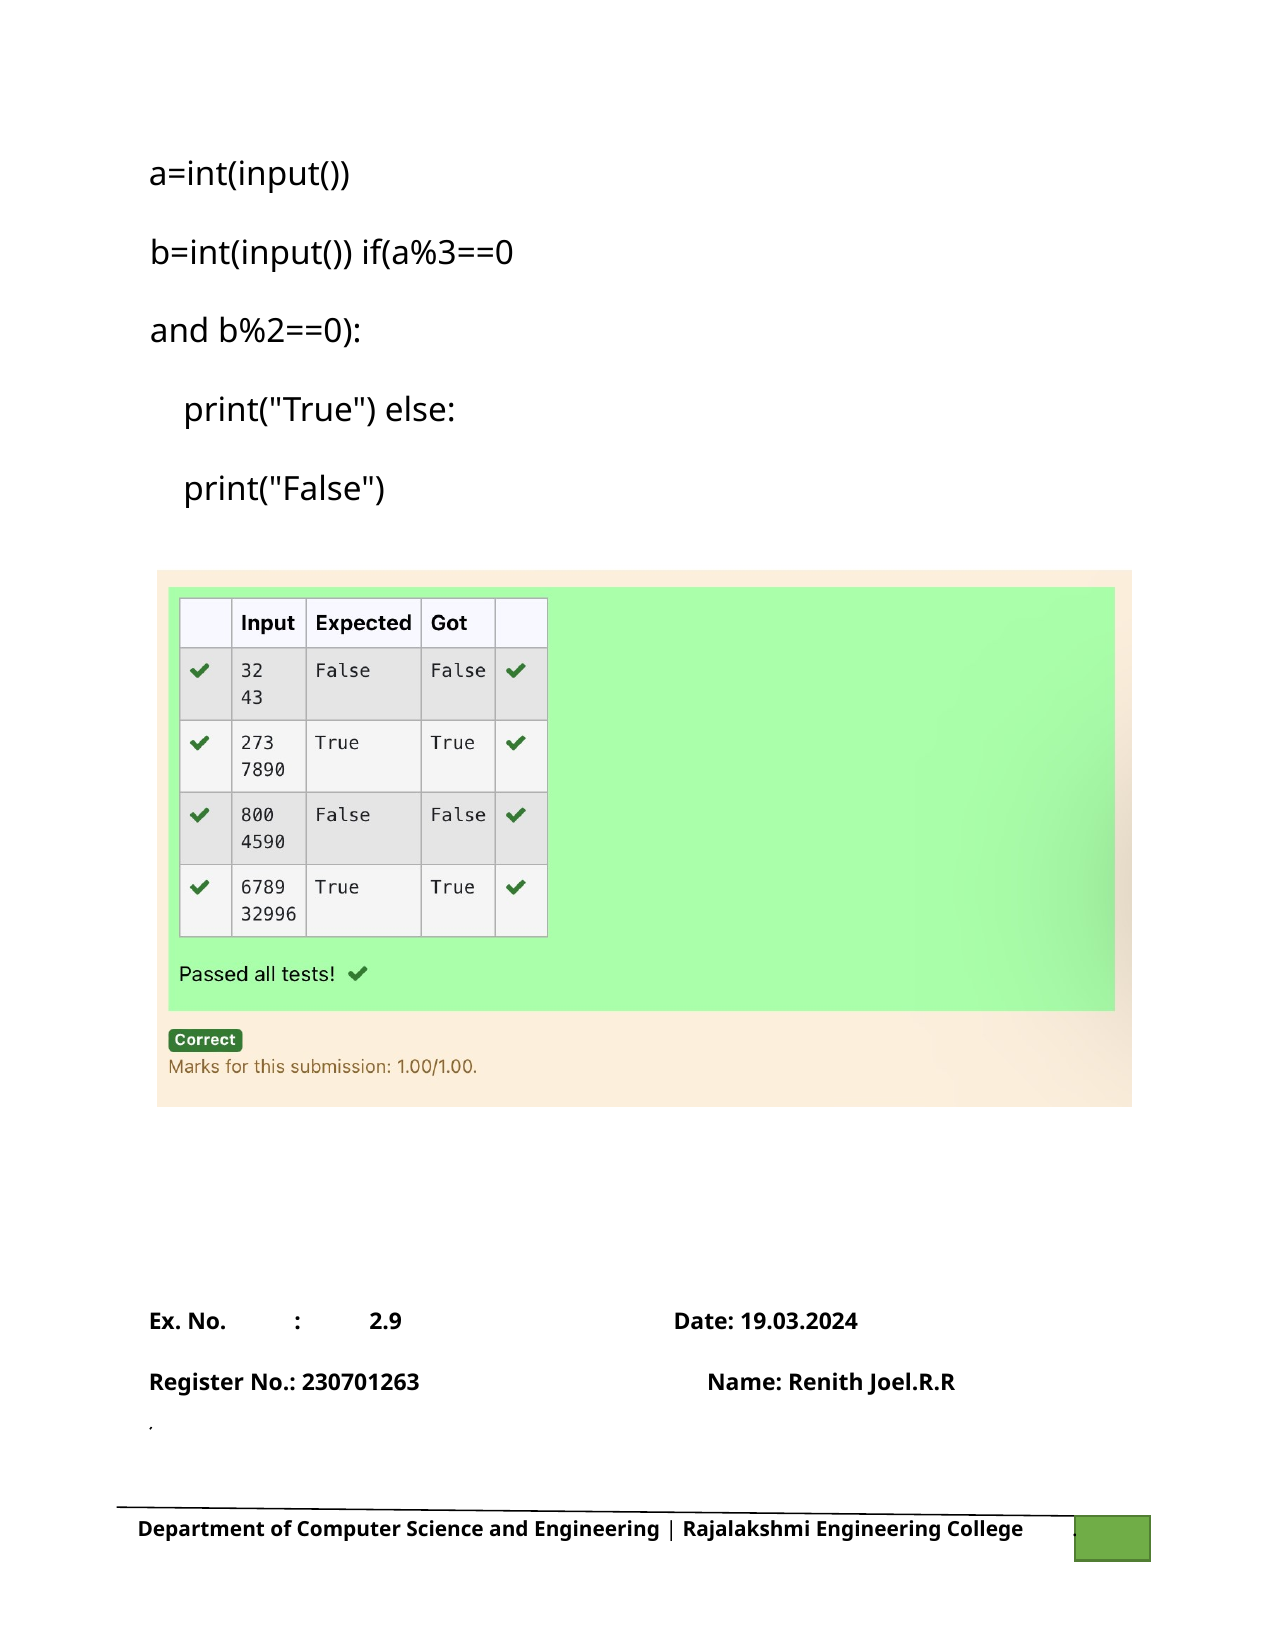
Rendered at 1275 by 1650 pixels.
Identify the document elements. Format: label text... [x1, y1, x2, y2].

text print("True") else: [148, 386, 465, 431]
text a=int(input()) b=int(input()) if(a%3==0 and b%2==0): [148, 150, 527, 352]
picture [157, 565, 1132, 1107]
text print("False") [148, 465, 465, 510]
text Register No.: 230701263 Name: Renith Joel.R.R [148, 1366, 1135, 1397]
text Ex. No. : 2.9 Date: 19.03.2024 [148, 1305, 1135, 1336]
